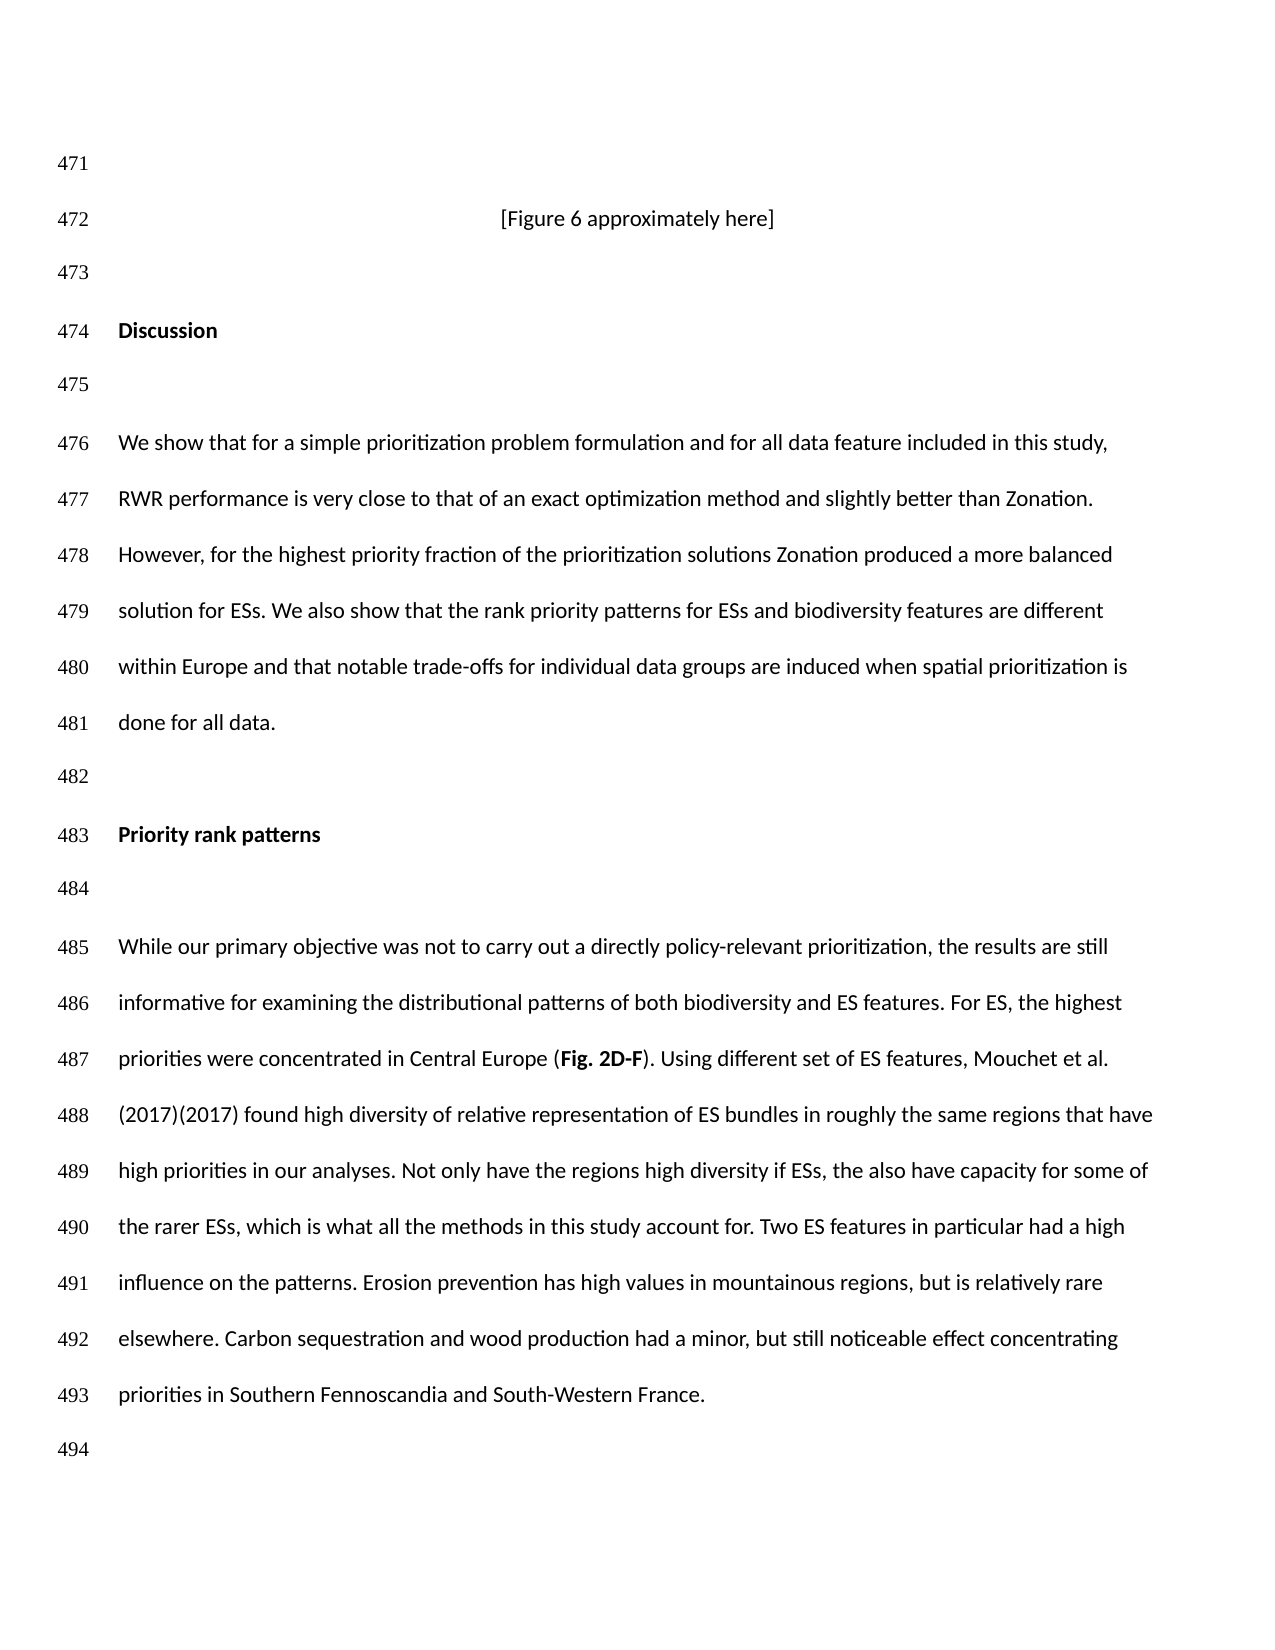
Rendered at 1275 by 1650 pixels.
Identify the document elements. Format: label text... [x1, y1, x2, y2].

subtitle Discussion [118, 316, 1157, 344]
subtitle Priority rank patterns [118, 820, 1157, 848]
text We show that for a simple prioritization problem formulation and for all data feature included in this study, RWR performance is very close to that of an exact optimization method and slightly better than Zonation. However, for the highest priority fraction of the prioritization solutions Zonation produced a more balanced solution for ESs. We also show that the rank priority patterns for ESs and biodiversity features are different within Europe and that notable trade-offs for individual data groups are induced when spatial prioritization is done for all data. [118, 428, 1157, 736]
text [Figure 6 approximately here] [118, 204, 1157, 232]
text While our primary objective was not to carry out a directly policy-relevant prioritization, the results are still informative for examining the distributional patterns of both biodiversity and ES features. For ES, the highest priorities were concentrated in Central Europe (Fig. 2D-F). Using different set of ES features, Mouchet et al. (2017)(2017) found high diversity of relative representation of ES bundles in roughly the same regions that have high priorities in our analyses. Not only have the regions high diversity if ESs, the also have capacity for some of the rarer ESs, which is what all the methods in this study account for. Two ES features in particular had a high influence on the patterns. Erosion prevention has high values in mountainous regions, but is relatively rare elsewhere. Carbon sequestration and wood production had a minor, but still noticeable effect concentrating priorities in Southern Fennoscandia and South-Western France. [118, 932, 1157, 1408]
